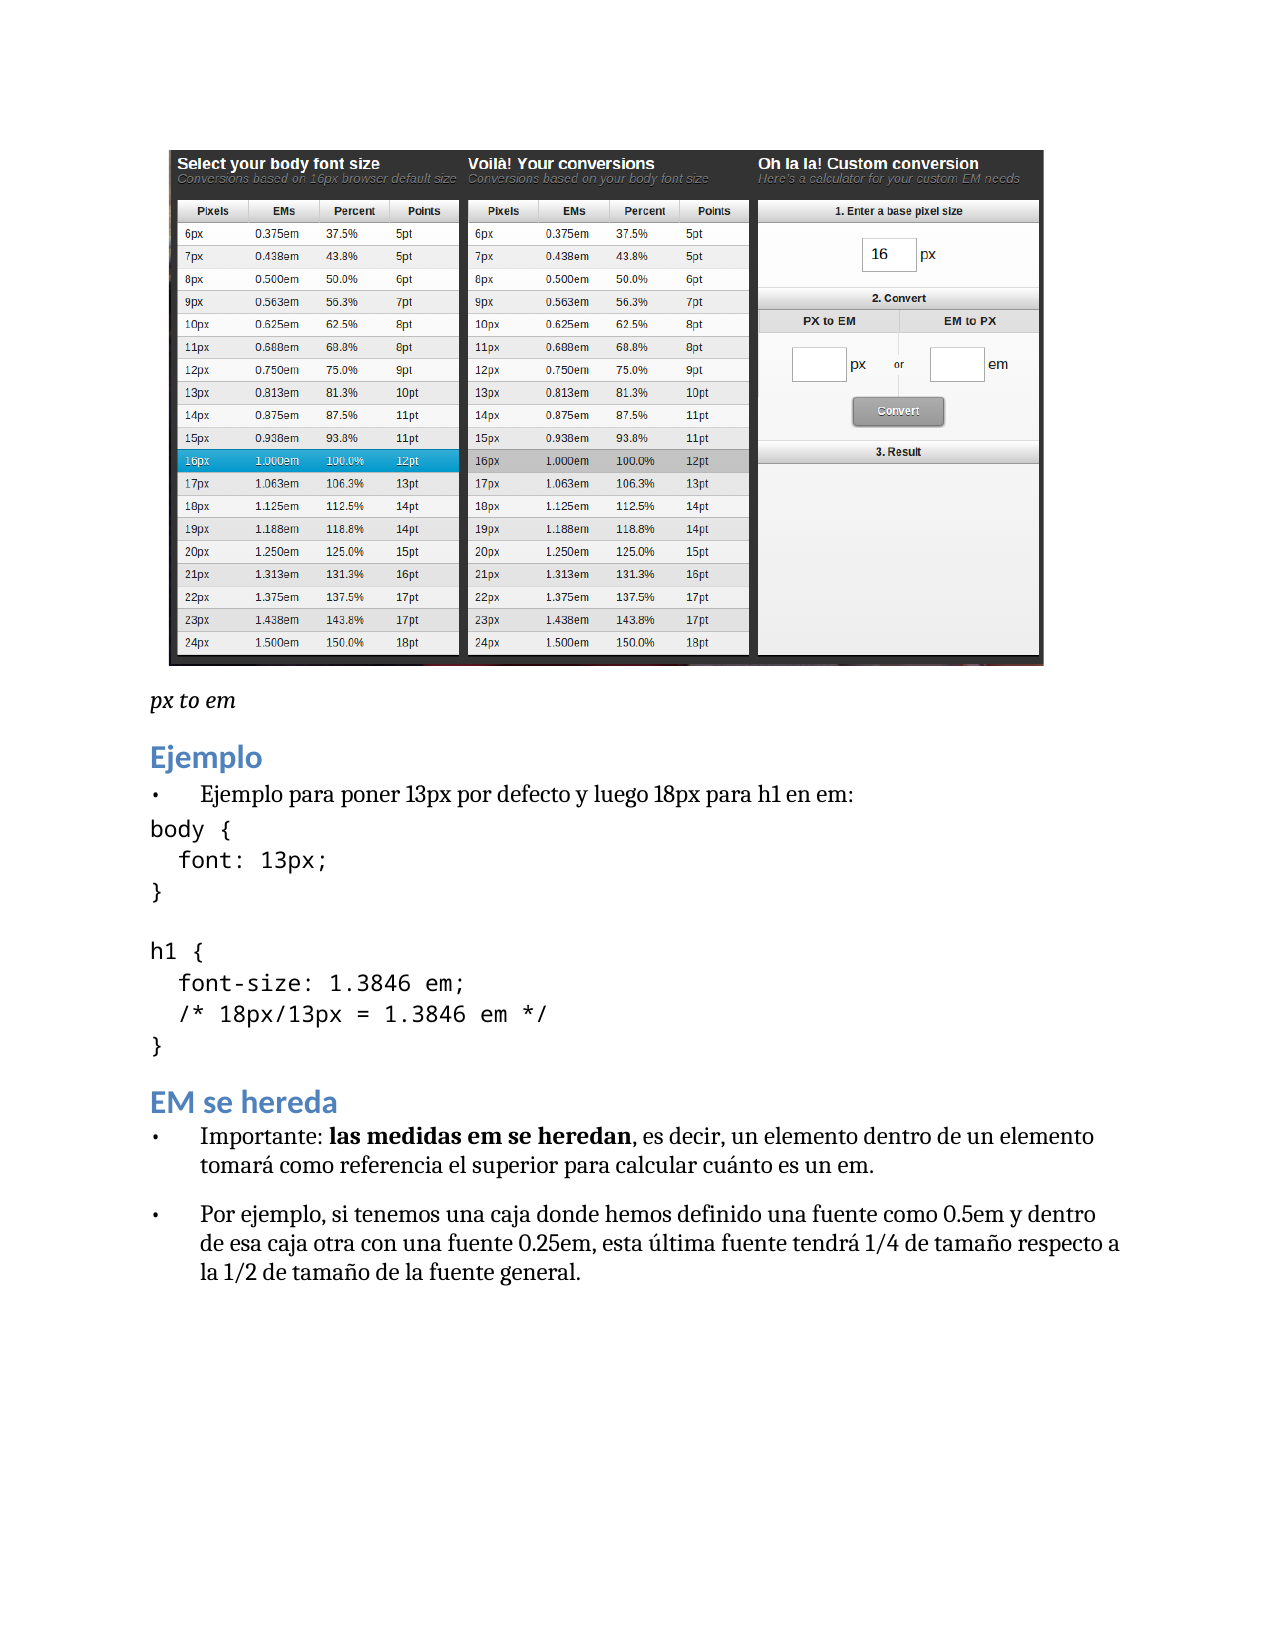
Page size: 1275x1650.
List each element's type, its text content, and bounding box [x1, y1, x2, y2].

subtitle Ejemplo [150, 736, 1125, 777]
text px to em [150, 686, 1125, 715]
subtitle EM se hereda [150, 1081, 1125, 1122]
list Ejemplo para poner 13px por defecto y luego 18px para h1 en em: [150, 780, 1125, 809]
picture [168, 150, 1044, 666]
list Importante: las medidas em se heredan, es decir, un elemento dentro de un elemento tomará como referencia el superior para calcular cuánto es un em. [150, 1122, 1125, 1179]
list Por ejemplo, si tenemos una caja donde hemos definido una fuente como 0.5em y dentro de esa caja otra con una fuente 0.25em, esta última fuente tendrá 1/4 de tamaño respecto a la 1/2 de tamaño de la fuente general. [150, 1200, 1125, 1286]
text body { font: 13px; } h1 { font-size: 1.3846 em; /* 18px/13px = 1.3846 em */ } [150, 813, 1125, 1060]
